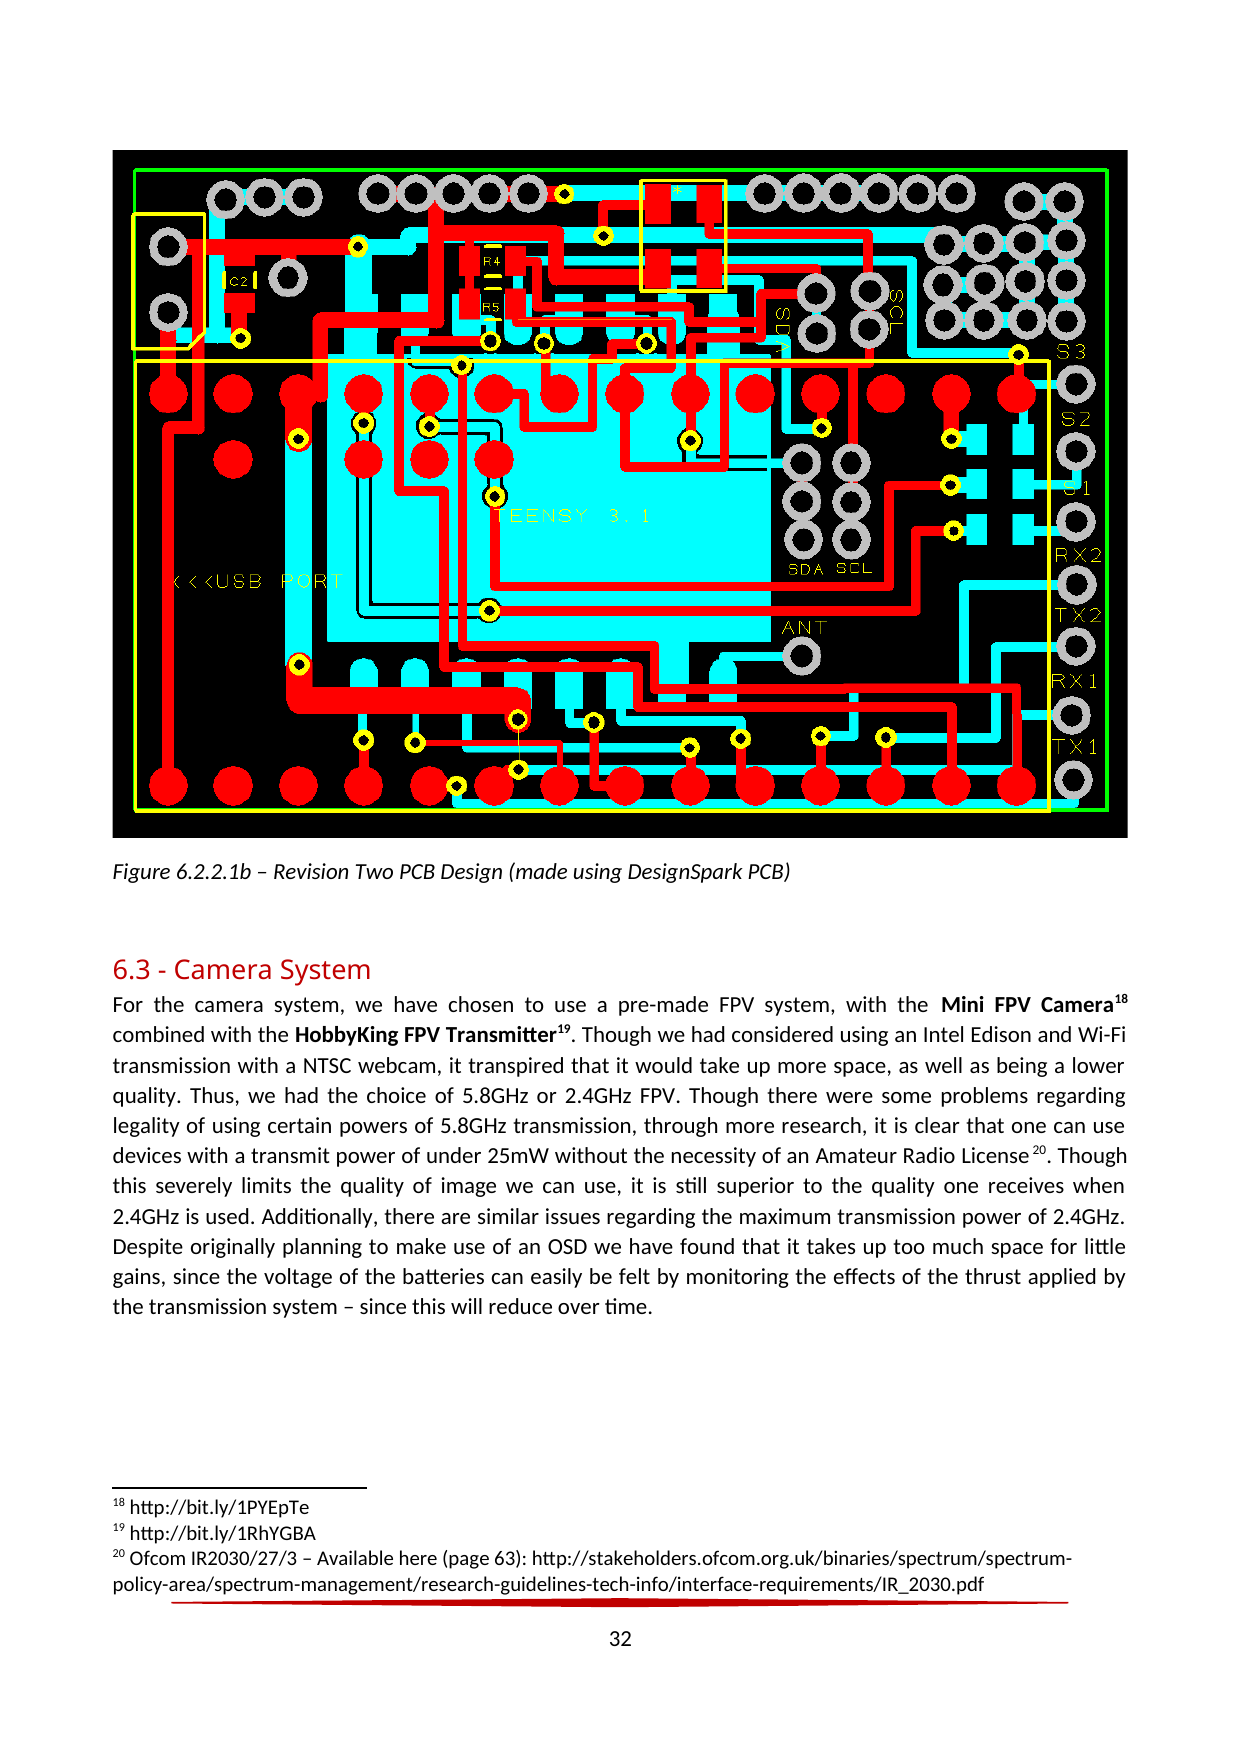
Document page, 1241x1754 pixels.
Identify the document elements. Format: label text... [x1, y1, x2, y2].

subtitle 6.3 - Camera System [112, 951, 1128, 987]
text Figure 6.2.2.1b – Revision Two PCB Design (made using DesignSpark PCB) [112, 857, 1128, 885]
picture [112, 150, 1128, 838]
text For the camera system, we have chosen to use a pre-made FPV system, with the Mini FPV Camera combined with the HobbyKing FPV Transmitter. Though we had considered using an Intel Edison and Wi-Fi transmission with a NTSC webcam, it transpired that it would take up more space, as well as being a lower quality. Thus, we had the choice of 5.8GHz or 2.4GHz FPV. Though there were some problems regarding legality of using certain powers of 5.8GHz transmission, through more research, it is clear that one can use devices with a transmit power of under 25mW without the necessity of an Amateur Radio License. Though this severely limits the quality of image we can use, it is still superior to the quality one receives when 2.4GHz is used. Additionally, there are similar issues regarding the maximum transmission power of 2.4GHz. Despite originally planning to make use of an OSD we have found that it takes up too much space for little gains, since the voltage of the batteries can easily be felt by monitoring the effects of the thrust applied by the transmission system – since this will reduce over time. [112, 990, 1128, 1321]
